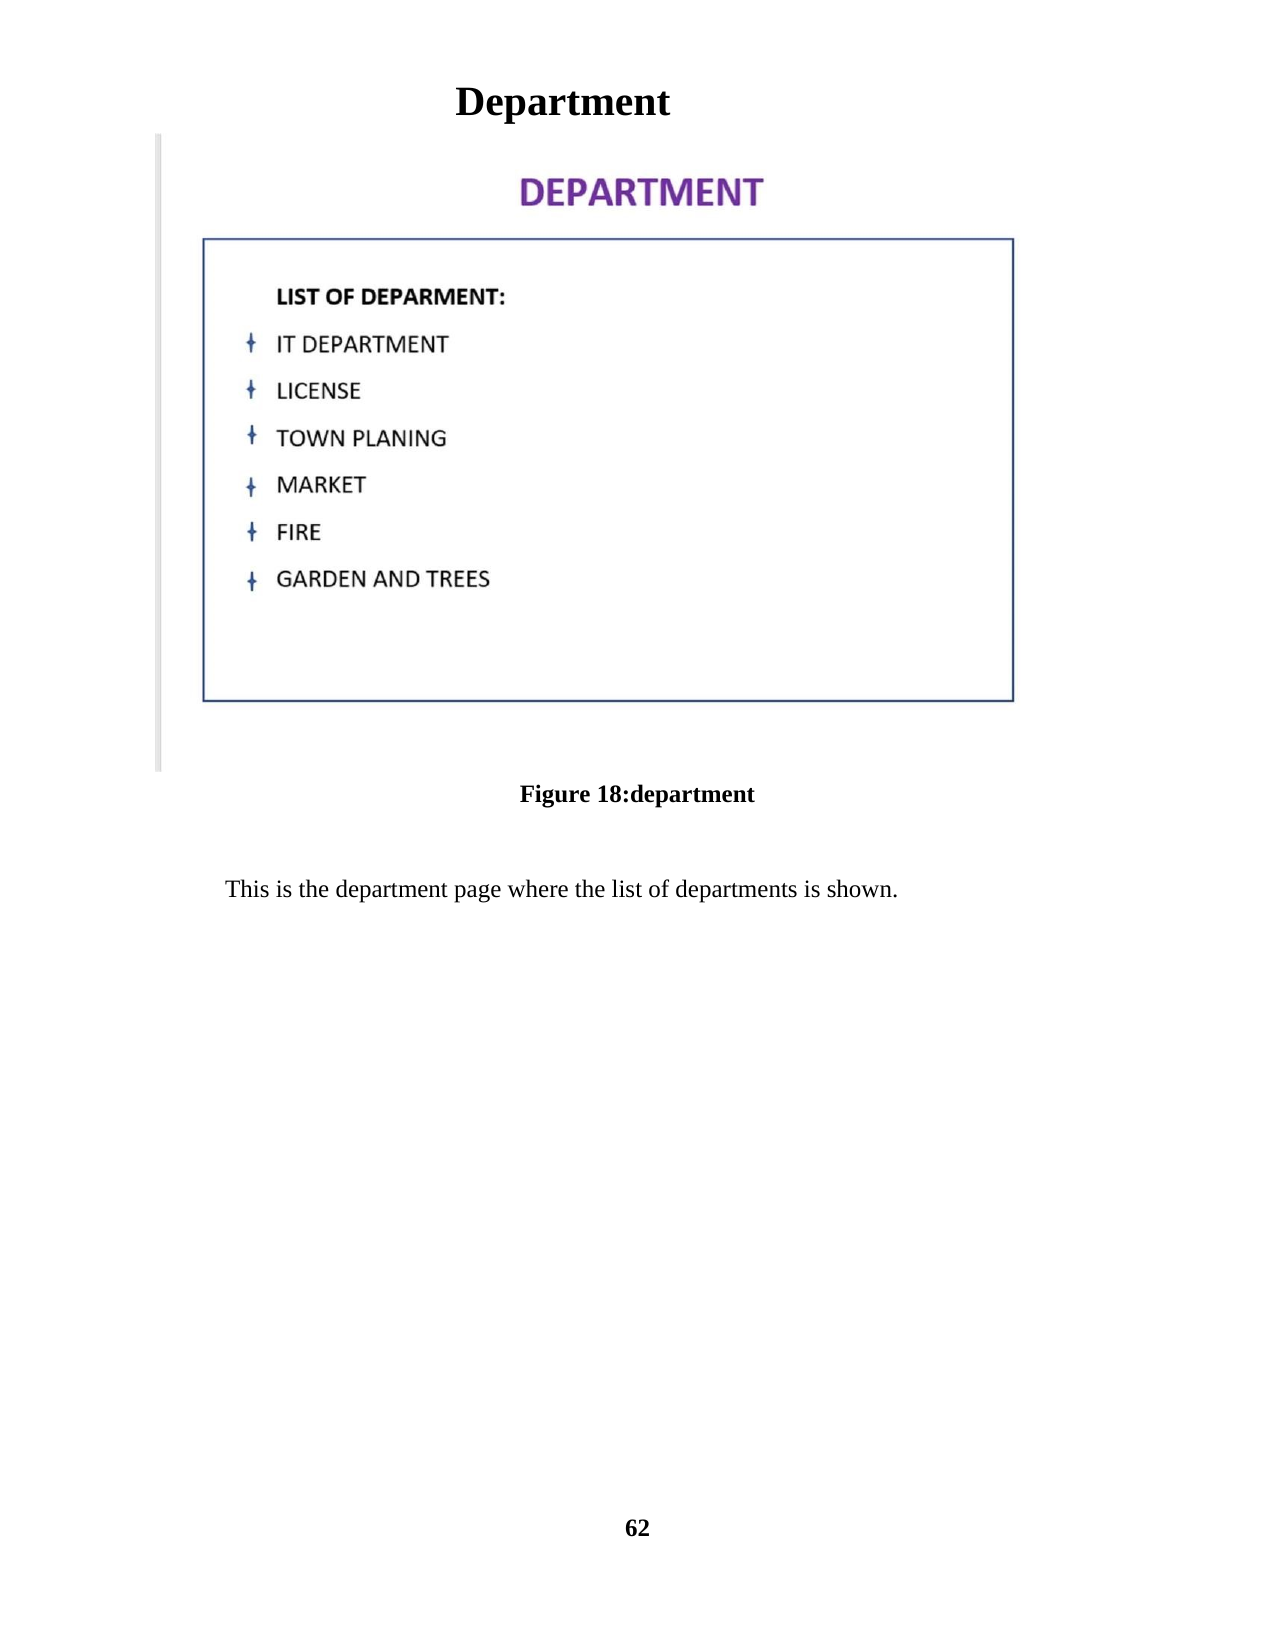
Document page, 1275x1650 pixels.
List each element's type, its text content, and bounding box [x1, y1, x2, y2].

picture [155, 133, 1096, 772]
text This is the department page where the list of departments is shown. [225, 874, 1126, 903]
text Figure 18:department [114, 779, 1161, 808]
subtitle Department [455, 76, 1198, 124]
